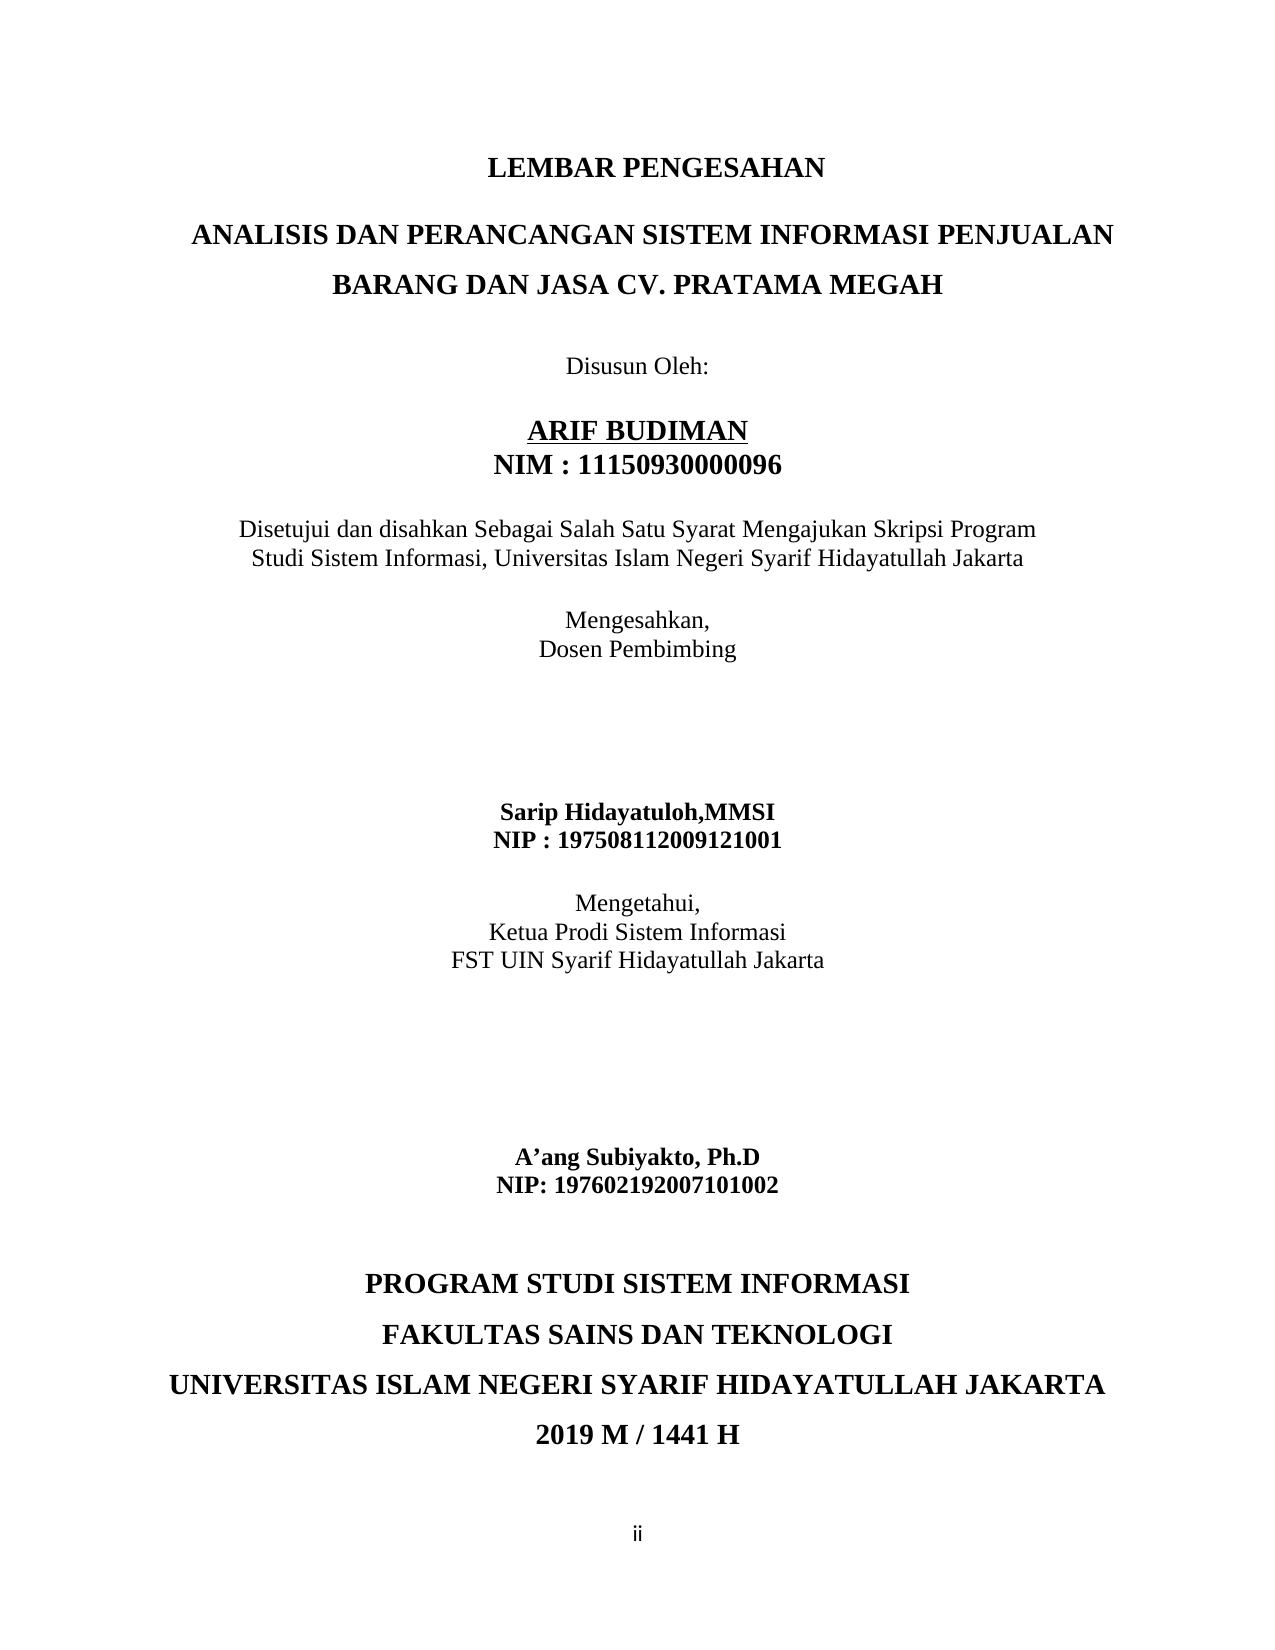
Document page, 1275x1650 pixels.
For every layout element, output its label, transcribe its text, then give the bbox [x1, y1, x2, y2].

text A’ang Subiyakto, Ph.D [150, 1142, 1125, 1171]
text Disetujui dan disahkan Sebagai Salah Satu Syarat Mengajukan Skripsi Program [150, 514, 1125, 543]
text NIM : 11150930000096 [150, 447, 1125, 481]
text Sarip Hidayatuloh,MMSI [150, 797, 1125, 826]
text Mengesahkan, [150, 605, 1125, 634]
text Dosen Pembimbing [150, 634, 1125, 663]
text FAKULTAS SAINS DAN TEKNOLOGI [150, 1317, 1125, 1350]
text Studi Sistem Informasi, Universitas Islam Negeri Syarif Hidayatullah Jakarta [150, 543, 1125, 572]
text ARIF BUDIMAN [150, 413, 1125, 447]
text Ketua Prodi Sistem Informasi [150, 917, 1125, 945]
text UNIVERSITAS ISLAM NEGERI SYARIF HIDAYATULLAH JAKARTA [150, 1367, 1125, 1401]
text Disusun Oleh: [150, 351, 1125, 380]
text ANALISIS DAN PERANCANGAN SISTEM INFORMASI PENJUALAN BARANG DAN JASA CV. PRATAMA MEGAH [150, 217, 1125, 301]
text FST UIN Syarif Hidayatullah Jakarta [150, 945, 1125, 974]
text Mengetahui, [150, 888, 1125, 917]
subtitle LEMBAR PENGESAHAN [487, 150, 1084, 183]
text 2019 M / 1441 H [150, 1417, 1125, 1451]
text NIP : 197508112009121001 [150, 826, 1125, 854]
text NIP: 197602192007101002 [150, 1171, 1125, 1199]
text PROGRAM STUDI SISTEM INFORMASI [150, 1266, 1125, 1300]
